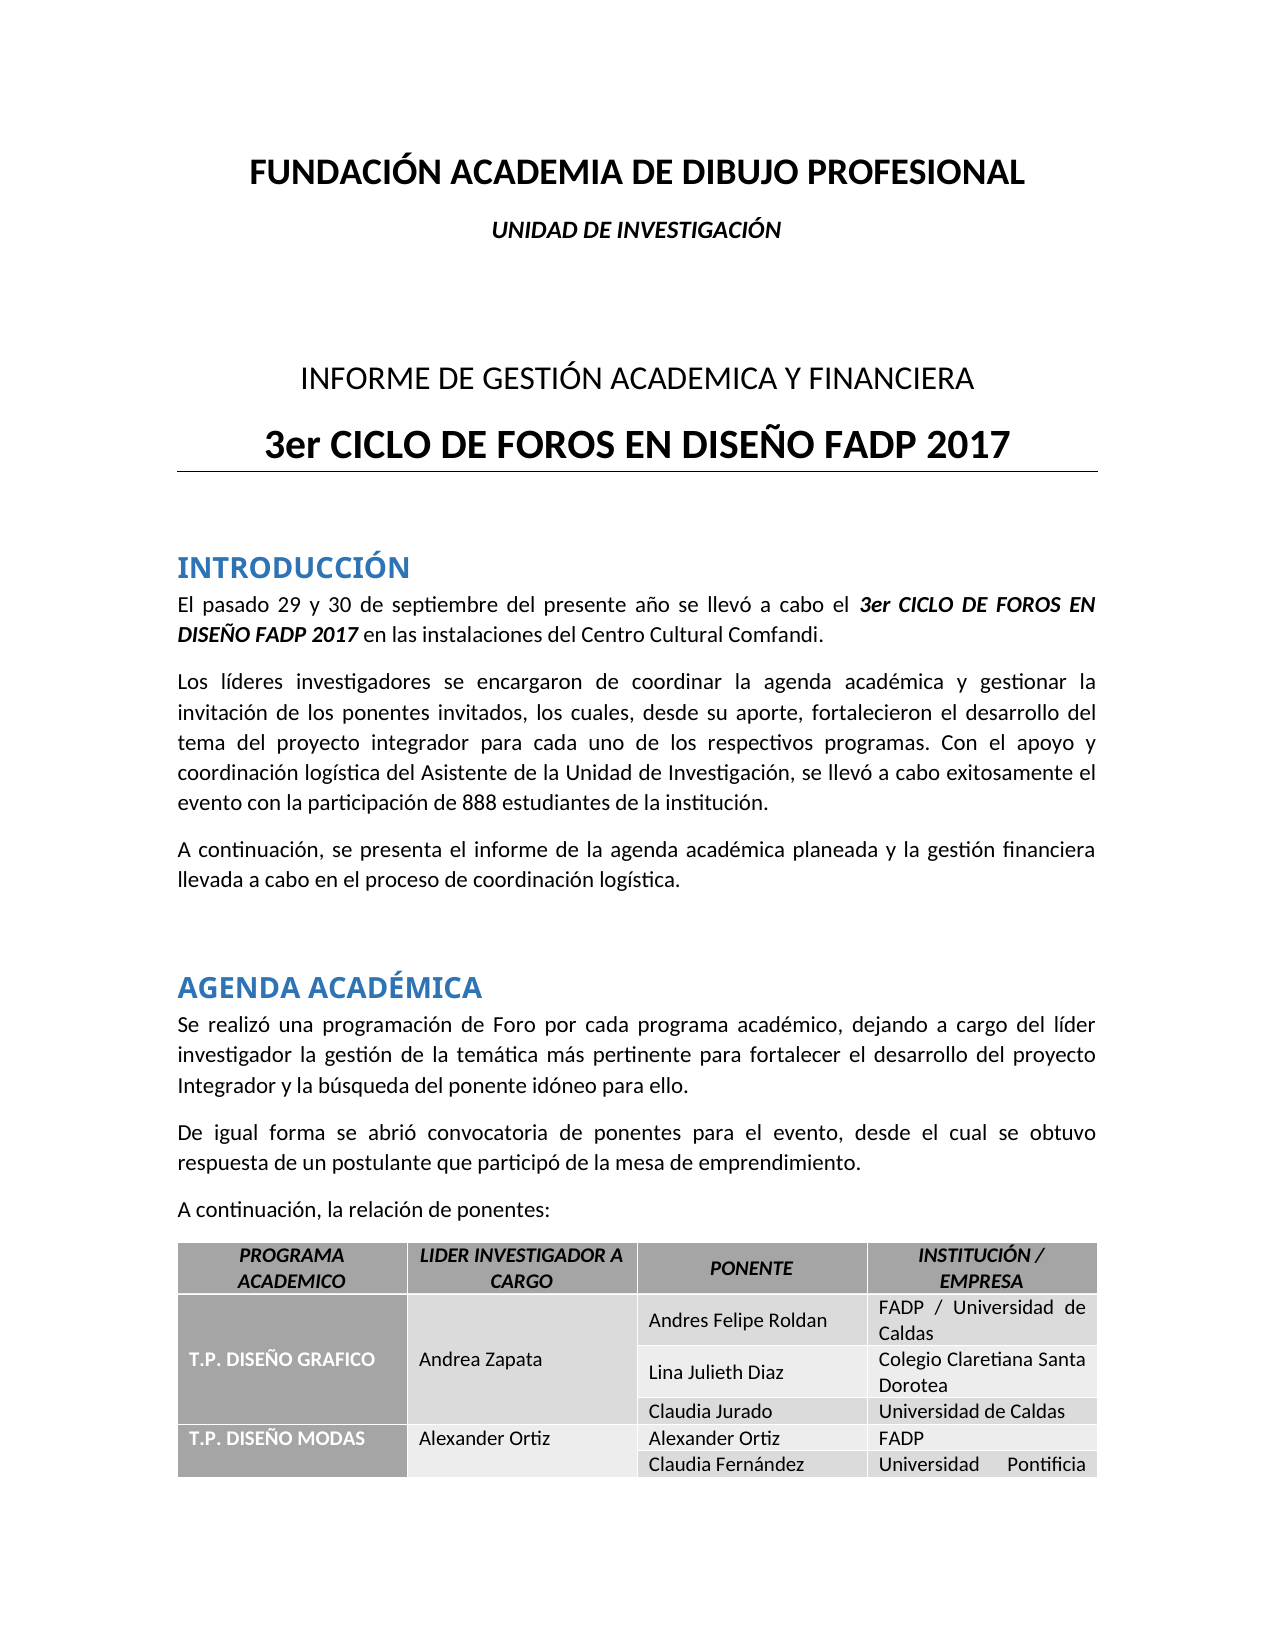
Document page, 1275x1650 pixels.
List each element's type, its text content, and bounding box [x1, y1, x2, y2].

table_cell Universidad de Caldas [868, 1398, 1097, 1424]
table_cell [868, 1451, 1097, 1477]
table_cell Andres Felipe Roldan [638, 1295, 867, 1345]
text Los líderes investigadores se encargaron de coordinar la agenda académica y gestionar la invitación de los ponentes invitados, los cuales, desde su aporte, fortalecieron el desarrollo del tema del proyecto integrador para cada uno de los respectivos programas. Con el apoyo y coordinación logística del Asistente de la Unidad de Investigación, se llevó a cabo exitosamente el evento con la participación de 888 estudiantes de la institución. [177, 667, 1098, 816]
table_header PROGRAMA ACADEMICO [178, 1243, 407, 1293]
table_cell Colegio Claretiana Santa Dorotea [868, 1346, 1097, 1397]
table_cell Claudia Fernández [638, 1451, 867, 1477]
table_cell FADP [868, 1425, 1097, 1450]
table_cell Andrea Zapata [408, 1295, 637, 1424]
text INFORME DE GESTIÓN ACADEMICA Y FINANCIERA [177, 357, 1098, 398]
text Se realizó una programación de Foro por cada programa académico, dejando a cargo del líder investigador la gestión de la temática más pertinente para fortalecer el desarrollo del proyecto Integrador y la búsqueda del ponente idóneo para ello. [177, 1010, 1098, 1099]
text El pasado 29 y 30 de septiembre del presente año se llevó a cabo el 3er CICLO DE FOROS EN DISEÑO FADP 2017 en las instalaciones del Centro Cultural Comfandi. [177, 590, 1098, 649]
text 3er CICLO DE FOROS EN DISEÑO FADP 2017 [177, 418, 1098, 471]
text UNIDAD DE INVESTIGACIÓN [177, 214, 1098, 244]
table_header INSTITUCIÓN / EMPRESA [868, 1243, 1097, 1293]
text A continuación, la relación de ponentes: [177, 1195, 1098, 1223]
subtitle INTRODUCCIÓN [177, 548, 1098, 587]
table_cell Alexander Ortiz [408, 1425, 637, 1477]
table_header LIDER INVESTIGADOR A CARGO [408, 1243, 637, 1293]
table_cell T.P. DISEÑO GRAFICO [178, 1295, 407, 1424]
table_cell Claudia Jurado [638, 1398, 867, 1424]
table_cell FADP / Universidad de Caldas [868, 1295, 1097, 1345]
text De igual forma se abrió convocatoria de ponentes para el evento, desde el cual se obtuvo respuesta de un postulante que participó de la mesa de emprendimiento. [177, 1118, 1098, 1176]
subtitle AGENDA ACADÉMICA [177, 967, 1098, 1007]
text A continuación, se presenta el informe de la agenda académica planeada y la gestión financiera llevada a cabo en el proceso de coordinación logística. [177, 835, 1098, 893]
table_cell Lina Julieth Diaz [638, 1346, 867, 1397]
table_cell Alexander Ortiz [638, 1425, 867, 1450]
text FUNDACIÓN ACADEMIA DE DIBUJO PROFESIONAL [177, 148, 1098, 193]
table_cell T.P. DISEÑO MODAS [178, 1425, 407, 1477]
table_header PONENTE [638, 1243, 867, 1293]
